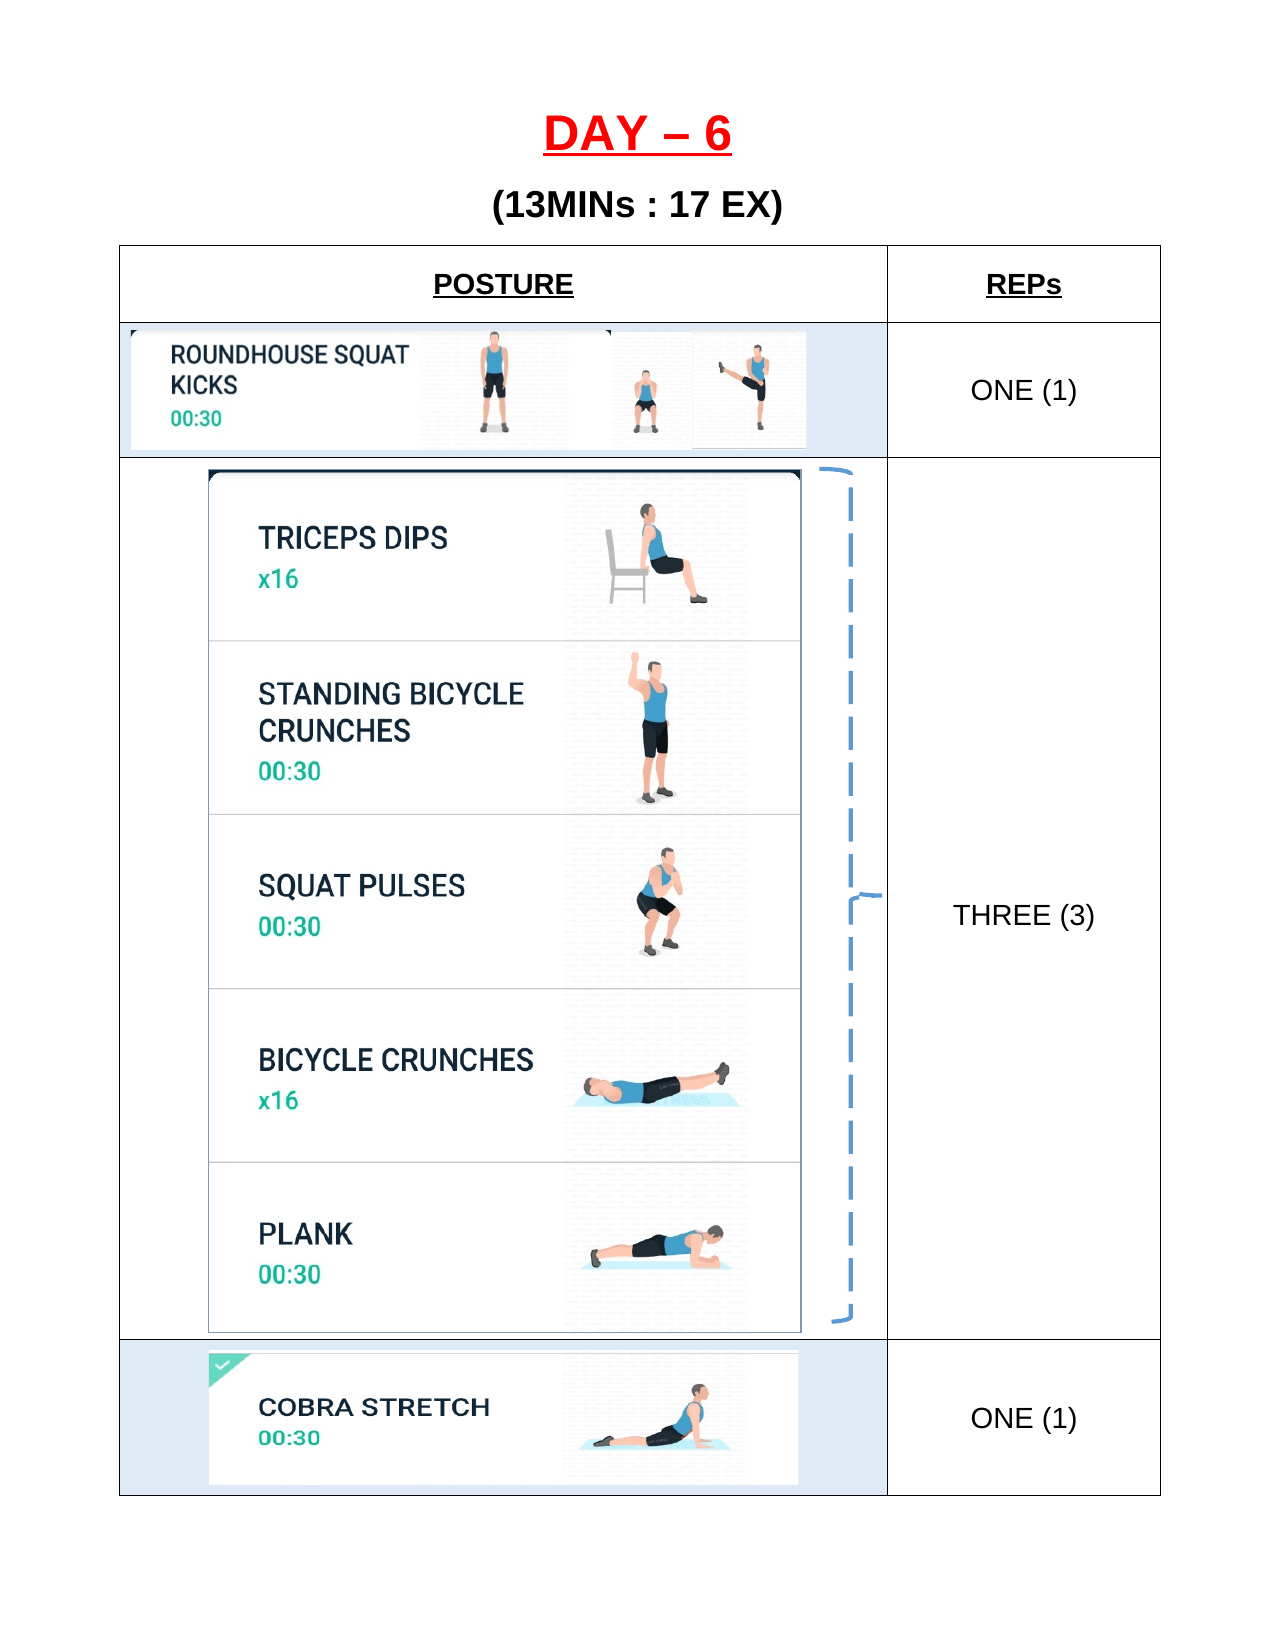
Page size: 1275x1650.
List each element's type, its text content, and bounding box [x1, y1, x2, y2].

table_cell [120, 458, 887, 1339]
text (13MINs : 17 EX) [150, 182, 1125, 225]
table_cell ONE (1) [888, 1340, 1160, 1495]
text DAY – 6 [150, 103, 1125, 161]
picture [130, 330, 807, 450]
picture [208, 1350, 799, 1485]
table_cell [120, 323, 887, 457]
picture [209, 470, 800, 1332]
table_cell ONE (1) [888, 323, 1160, 457]
table_header POSTURE [120, 246, 887, 322]
table_header REPs [888, 246, 1160, 322]
table_cell [120, 1340, 887, 1495]
table_cell THREE (3) [888, 458, 1160, 1339]
